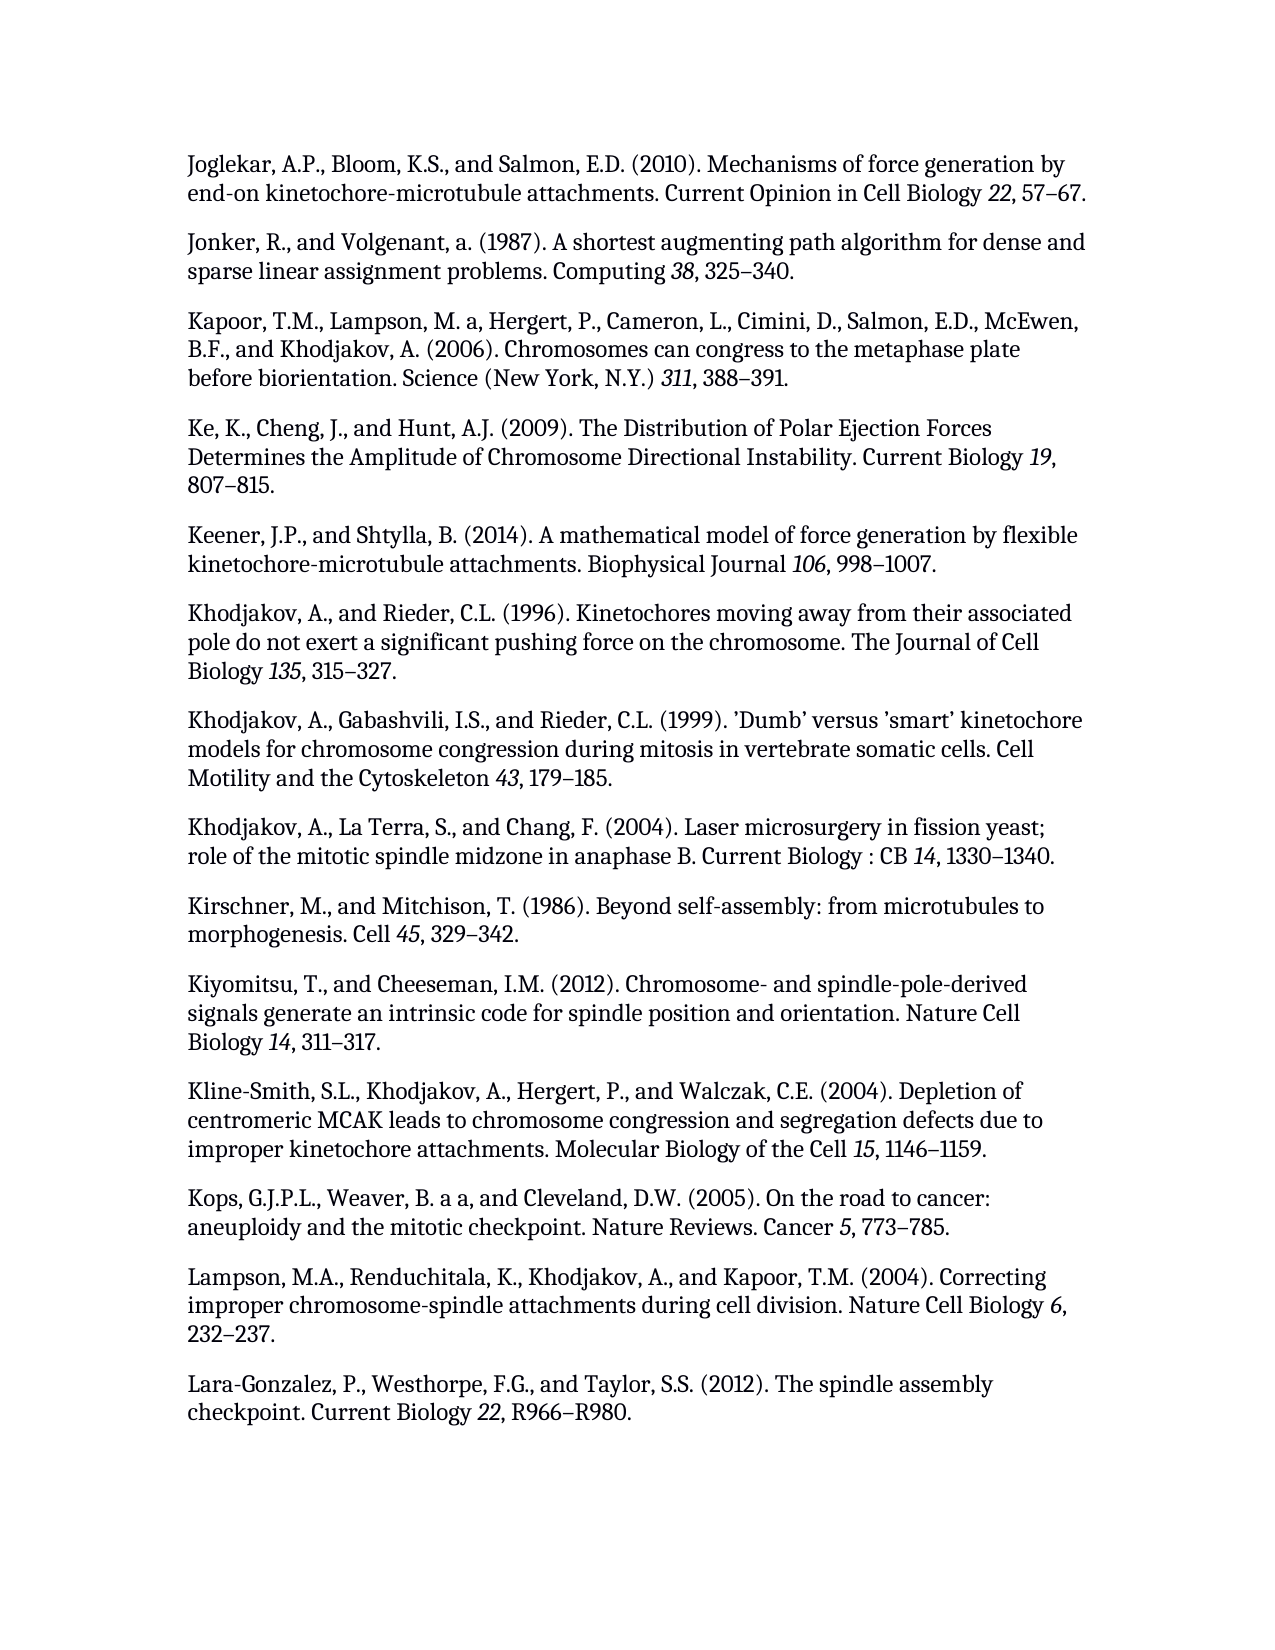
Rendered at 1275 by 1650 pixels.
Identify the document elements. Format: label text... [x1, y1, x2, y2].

text Khodjakov, A., and Rieder, C.L. (1996). Kinetochores moving away from their associated pole do not exert a significant pushing force on the chromosome. The Journal of Cell Biology 135, 315–327. [187, 599, 1087, 685]
text Ke, K., Cheng, J., and Hunt, A.J. (2009). The Distribution of Polar Ejection Forces Determines the Amplitude of Chromosome Directional Instability. Current Biology 19, 807–815. [187, 414, 1087, 500]
text Keener, J.P., and Shtylla, B. (2014). A mathematical model of force generation by flexible kinetochore-microtubule attachments. Biophysical Journal 106, 998–1007. [187, 521, 1087, 578]
text Kops, G.J.P.L., Weaver, B. a a, and Cleveland, D.W. (2005). On the road to cancer: aneuploidy and the mitotic checkpoint. Nature Reviews. Cancer 5, 773–785. [187, 1184, 1087, 1242]
text Khodjakov, A., Gabashvili, I.S., and Rieder, C.L. (1999). ’Dumb’ versus ’smart’ kinetochore models for chromosome congression during mitosis in vertebrate somatic cells. Cell Motility and the Cytoskeleton 43, 179–185. [187, 706, 1087, 792]
text Kapoor, T.M., Lampson, M. a, Hergert, P., Cameron, L., Cimini, D., Salmon, E.D., McEwen, B.F., and Khodjakov, A. (2006). Chromosomes can congress to the metaphase plate before biorientation. Science (New York, N.Y.) 311, 388–391. [187, 307, 1087, 393]
text Jonker, R., and Volgenant, a. (1987). A shortest augmenting path algorithm for dense and sparse linear assignment problems. Computing 38, 325–340. [187, 228, 1087, 286]
text Kirschner, M., and Mitchison, T. (1986). Beyond self-assembly: from microtubules to morphogenesis. Cell 45, 329–342. [187, 892, 1087, 949]
text Lara-Gonzalez, P., Westhorpe, F.G., and Taylor, S.S. (2012). The spindle assembly checkpoint. Current Biology 22, R966–R980. [187, 1369, 1087, 1427]
text Khodjakov, A., La Terra, S., and Chang, F. (2004). Laser microsurgery in fission yeast; role of the mitotic spindle midzone in anaphase B. Current Biology : CB 14, 1330–1340. [187, 813, 1087, 871]
text Lampson, M.A., Renduchitala, K., Khodjakov, A., and Kapoor, T.M. (2004). Correcting improper chromosome-spindle attachments during cell division. Nature Cell Biology 6, 232–237. [187, 1262, 1087, 1349]
text Kiyomitsu, T., and Cheeseman, I.M. (2012). Chromosome- and spindle-pole-derived signals generate an intrinsic code for spindle position and orientation. Nature Cell Biology 14, 311–317. [187, 970, 1087, 1056]
text Kline-Smith, S.L., Khodjakov, A., Hergert, P., and Walczak, C.E. (2004). Depletion of centromeric MCAK leads to chromosome congression and segregation defects due to improper kinetochore attachments. Molecular Biology of the Cell 15, 1146–1159. [187, 1077, 1087, 1163]
text Joglekar, A.P., Bloom, K.S., and Salmon, E.D. (2010). Mechanisms of force generation by end-on kinetochore-microtubule attachments. Current Opinion in Cell Biology 22, 57–67. [187, 150, 1087, 207]
